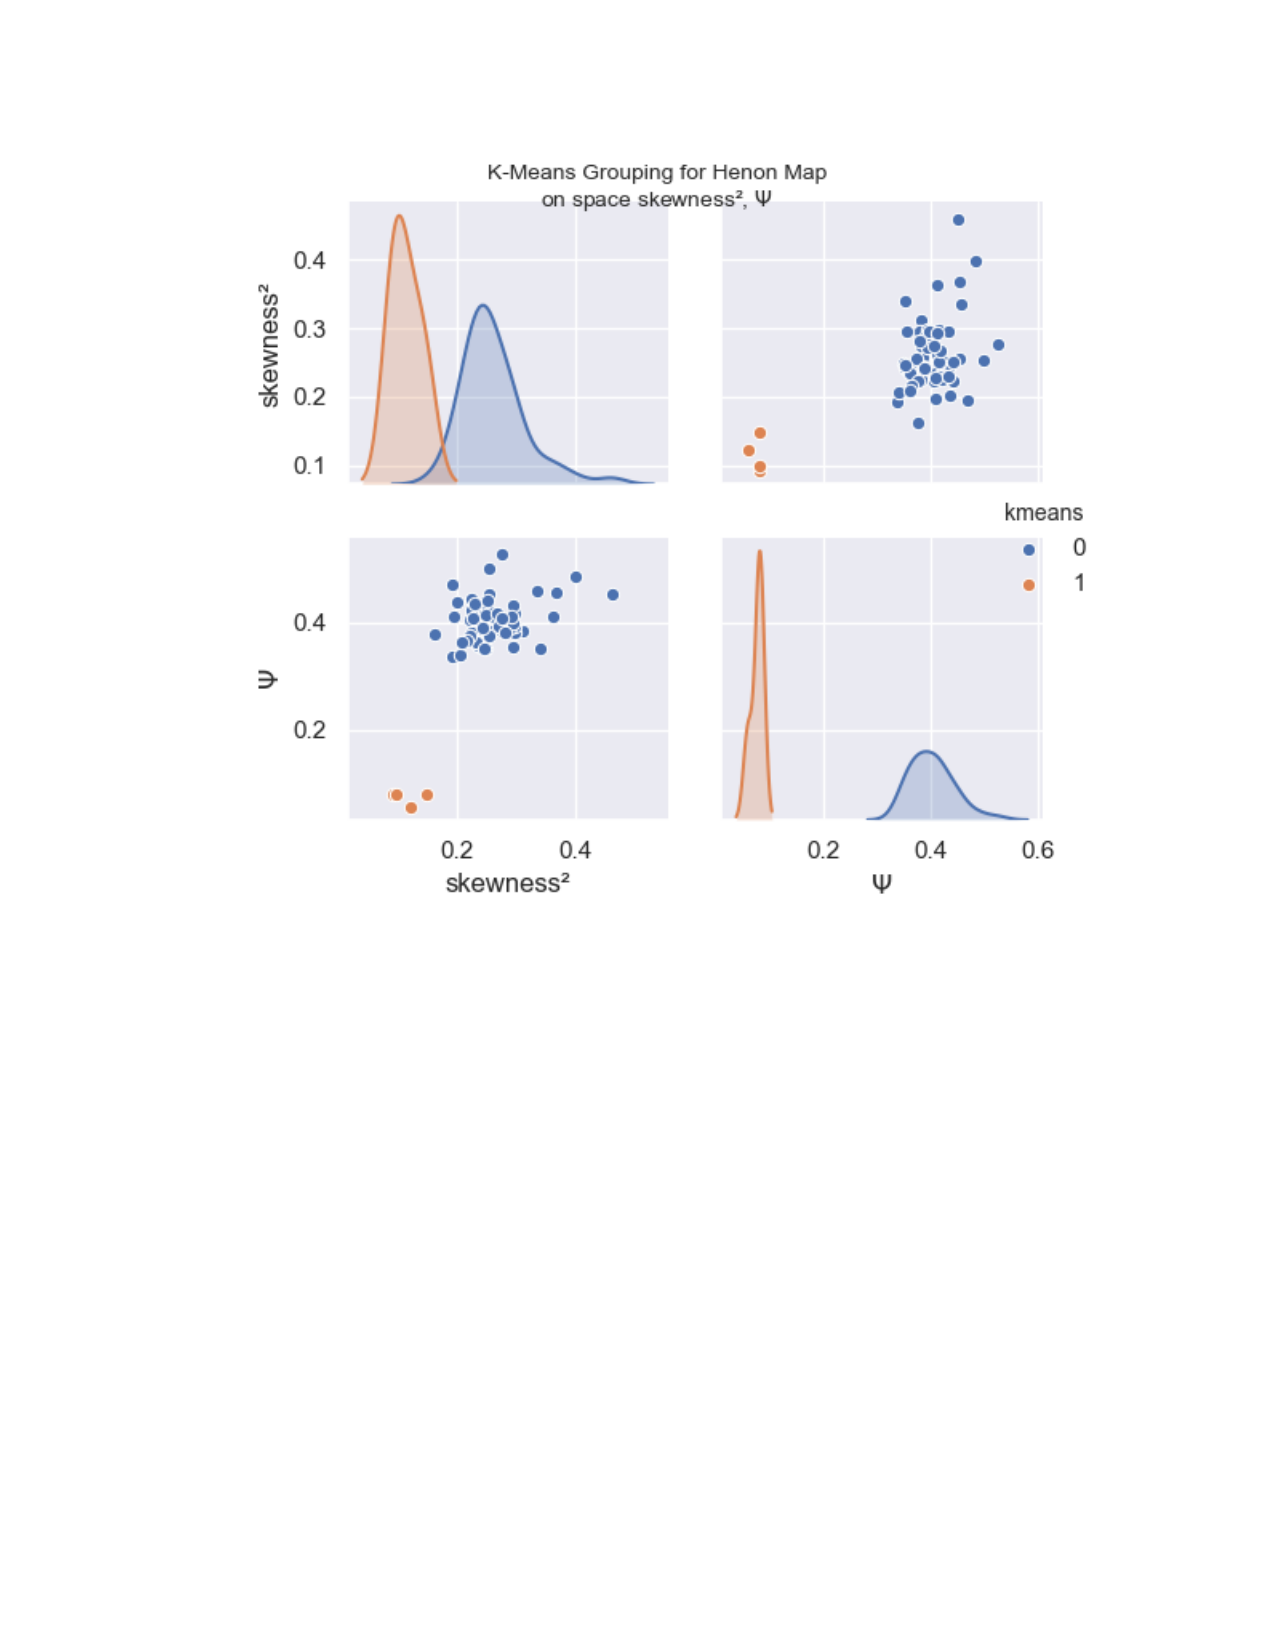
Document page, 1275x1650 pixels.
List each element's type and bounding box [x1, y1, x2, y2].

picture [206, 150, 1107, 950]
